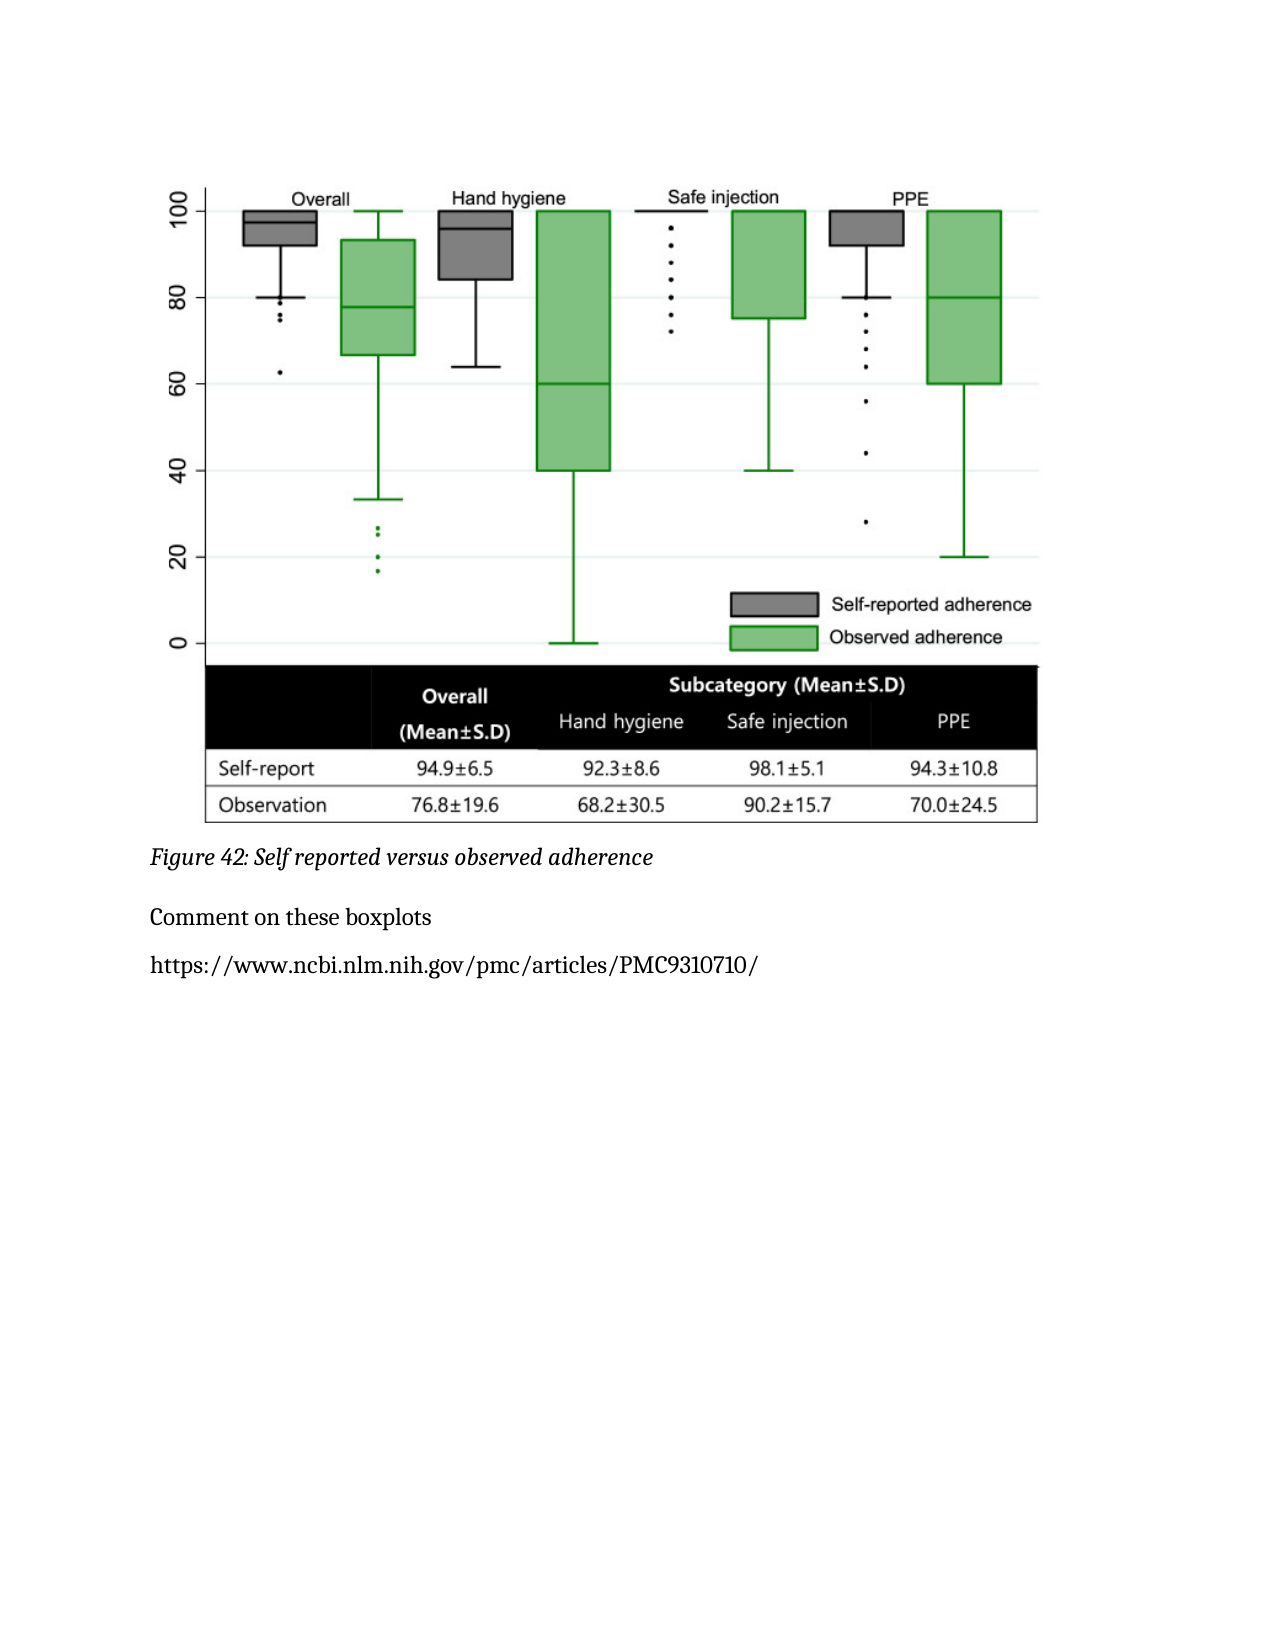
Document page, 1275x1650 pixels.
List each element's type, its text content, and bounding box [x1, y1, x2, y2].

text https://www.ncbi.nlm.nih.gov/pmc/articles/PMC9310710/ [150, 951, 1125, 979]
text Comment on these boxplots [150, 903, 1125, 932]
table_header Figure 42: Self reported versus observed adherence [139, 186, 1114, 884]
picture [168, 185, 1044, 823]
